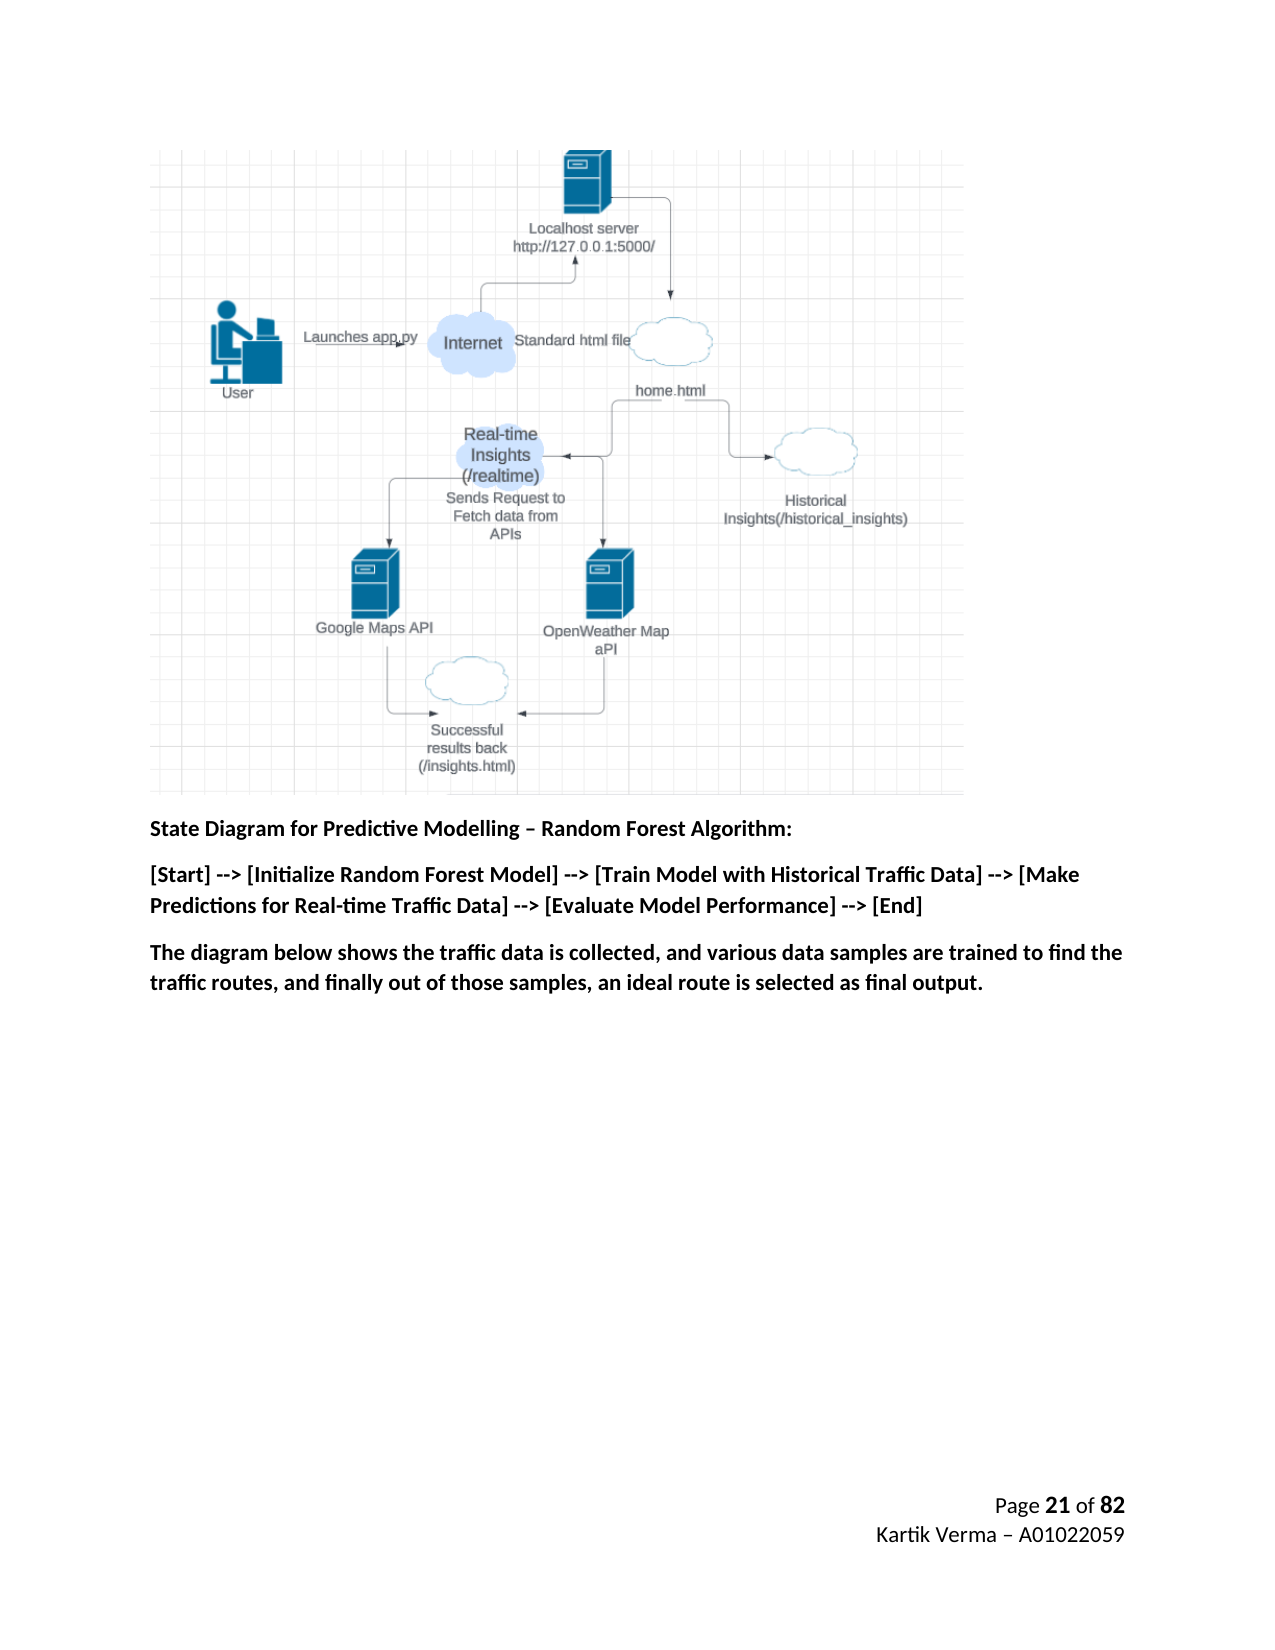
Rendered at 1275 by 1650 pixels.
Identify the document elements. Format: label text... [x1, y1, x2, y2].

picture [150, 150, 964, 795]
text The diagram below shows the traffic data is collected, and various data samples are trained to find the traffic routes, and finally out of those samples, an ideal route is selected as final output. [150, 938, 1125, 996]
text State Diagram for Predictive Modelling – Random Forest Algorithm: [150, 814, 1125, 842]
text [Start] --> [Initialize Random Forest Model] --> [Train Model with Historical Traffic Data] --> [Make Predictions for Real-time Traffic Data] --> [Evaluate Model Performance] --> [End] [150, 861, 1125, 919]
